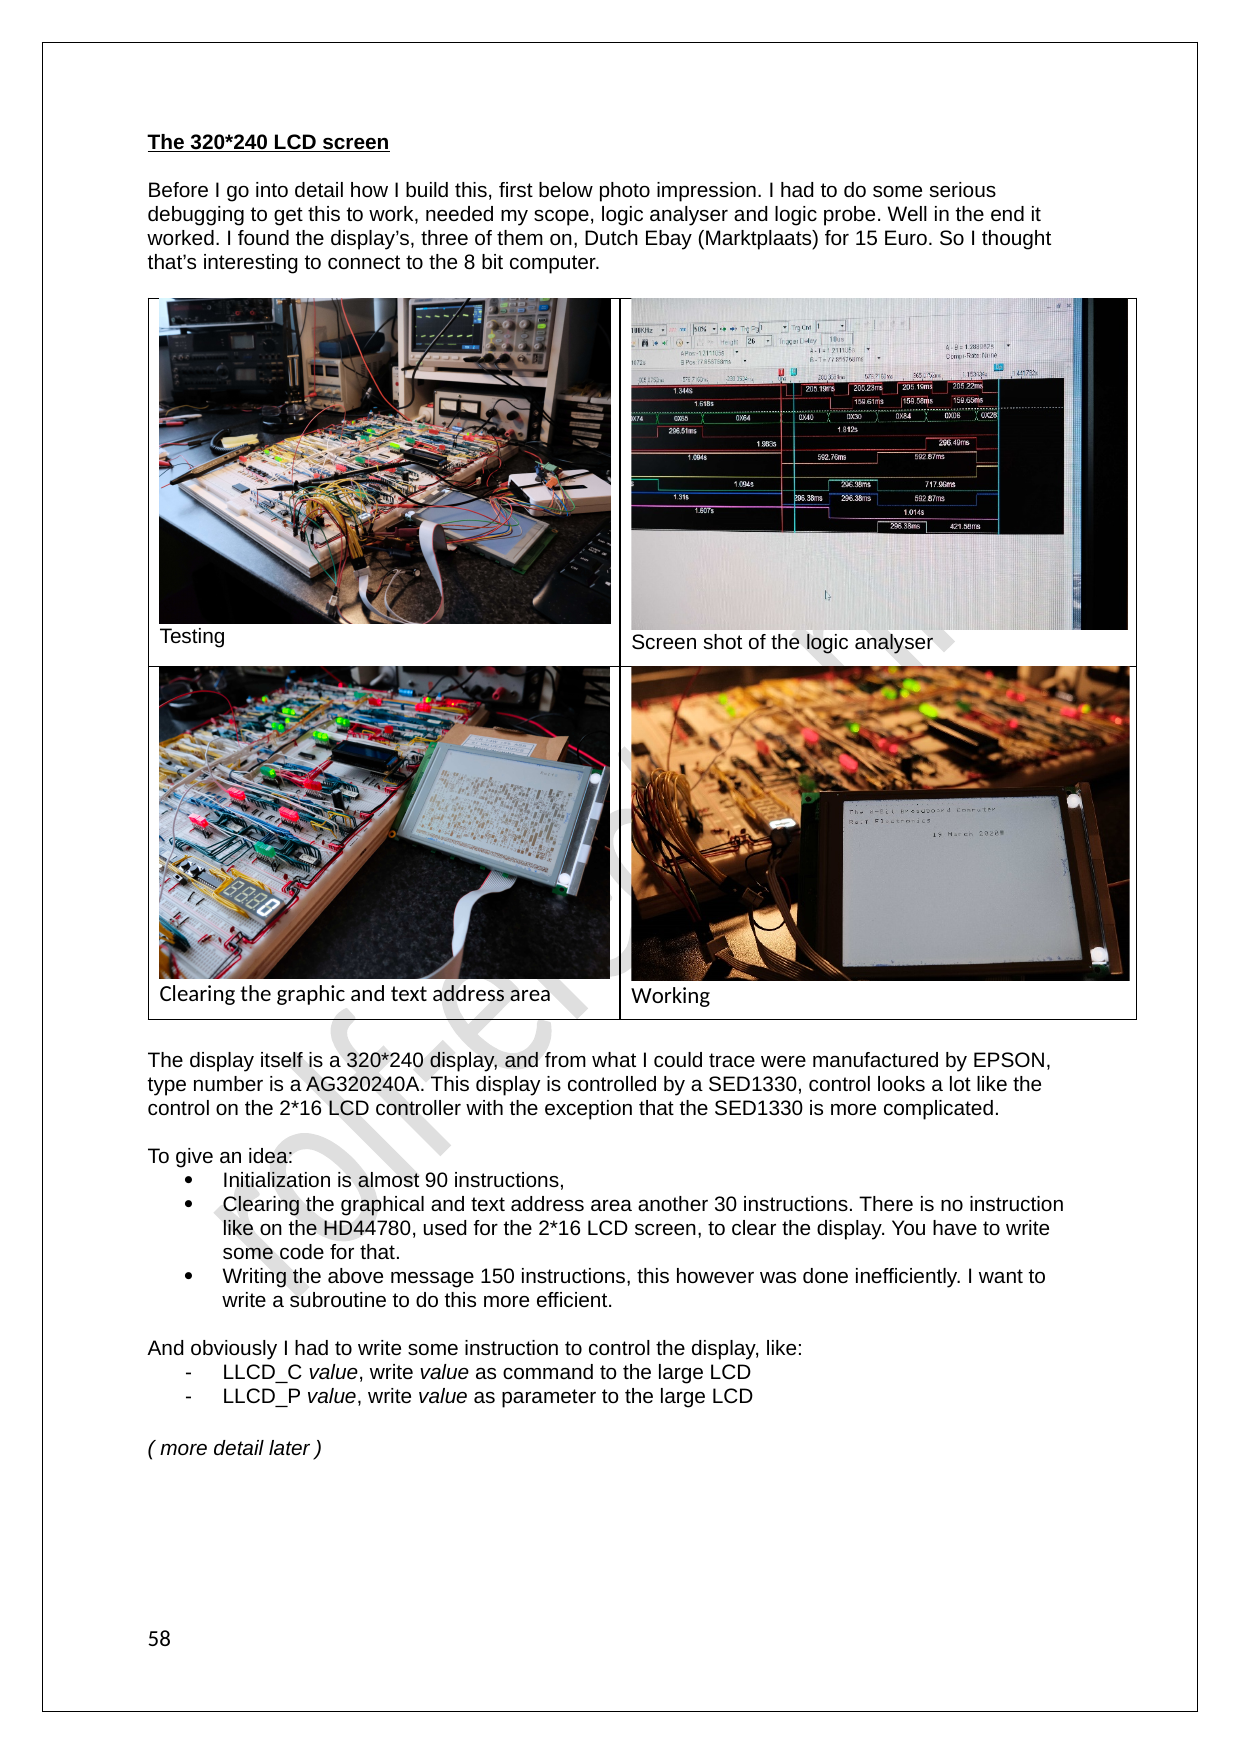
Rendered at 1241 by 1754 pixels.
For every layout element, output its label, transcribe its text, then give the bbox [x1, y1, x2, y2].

picture [159, 666, 610, 979]
picture [159, 298, 611, 624]
picture [631, 298, 1128, 630]
list LLCD_C value, write value as command to the large LCD [185, 1360, 1093, 1384]
picture [631, 666, 1130, 981]
list Writing the above message 150 instructions, this however was done inefficiently. I want to write a subroutine to do this more efficient. [185, 1264, 1093, 1312]
text And obviously I had to write some instruction to control the display, like: [147, 1336, 1093, 1360]
table_cell Clearing the graphic and text address area [149, 667, 619, 1019]
list Initialization is almost 90 instructions, [185, 1168, 1093, 1192]
table_header Testing [149, 299, 619, 666]
table_header Screen shot of the logic analyser [621, 299, 1136, 666]
table_cell Working [621, 667, 1136, 1019]
list Clearing the graphical and text address area another 30 instructions. There is no instruction like on the HD44780, used for the 2*16 LCD screen, to clear the display. You have to write some code for that. [185, 1192, 1093, 1264]
text The display itself is a 320*240 display, and from what I could trace were manufactured by EPSON, type number is a AG320240A. This display is controlled by a SED1330, control looks a lot like the control on the 2*16 LCD controller with the exception that the SED1330 is more complicated. [147, 1048, 1093, 1120]
text To give an idea: [147, 1144, 1093, 1168]
text ( more detail later ) [147, 1436, 1093, 1460]
text Before I go into detail how I build this, first below photo impression. I had to do some serious debugging to get this to work, needed my scope, logic analyser and logic probe. Well in the end it worked. I found the display’s, three of them on, Dutch Ebay (Marktplaats) for 15 Euro. So I thought that’s interesting to connect to the 8 bit computer. [147, 178, 1093, 273]
text The 320*240 LCD screen [147, 130, 1093, 154]
list LLCD_P value, write value as parameter to the large LCD [185, 1384, 1093, 1408]
